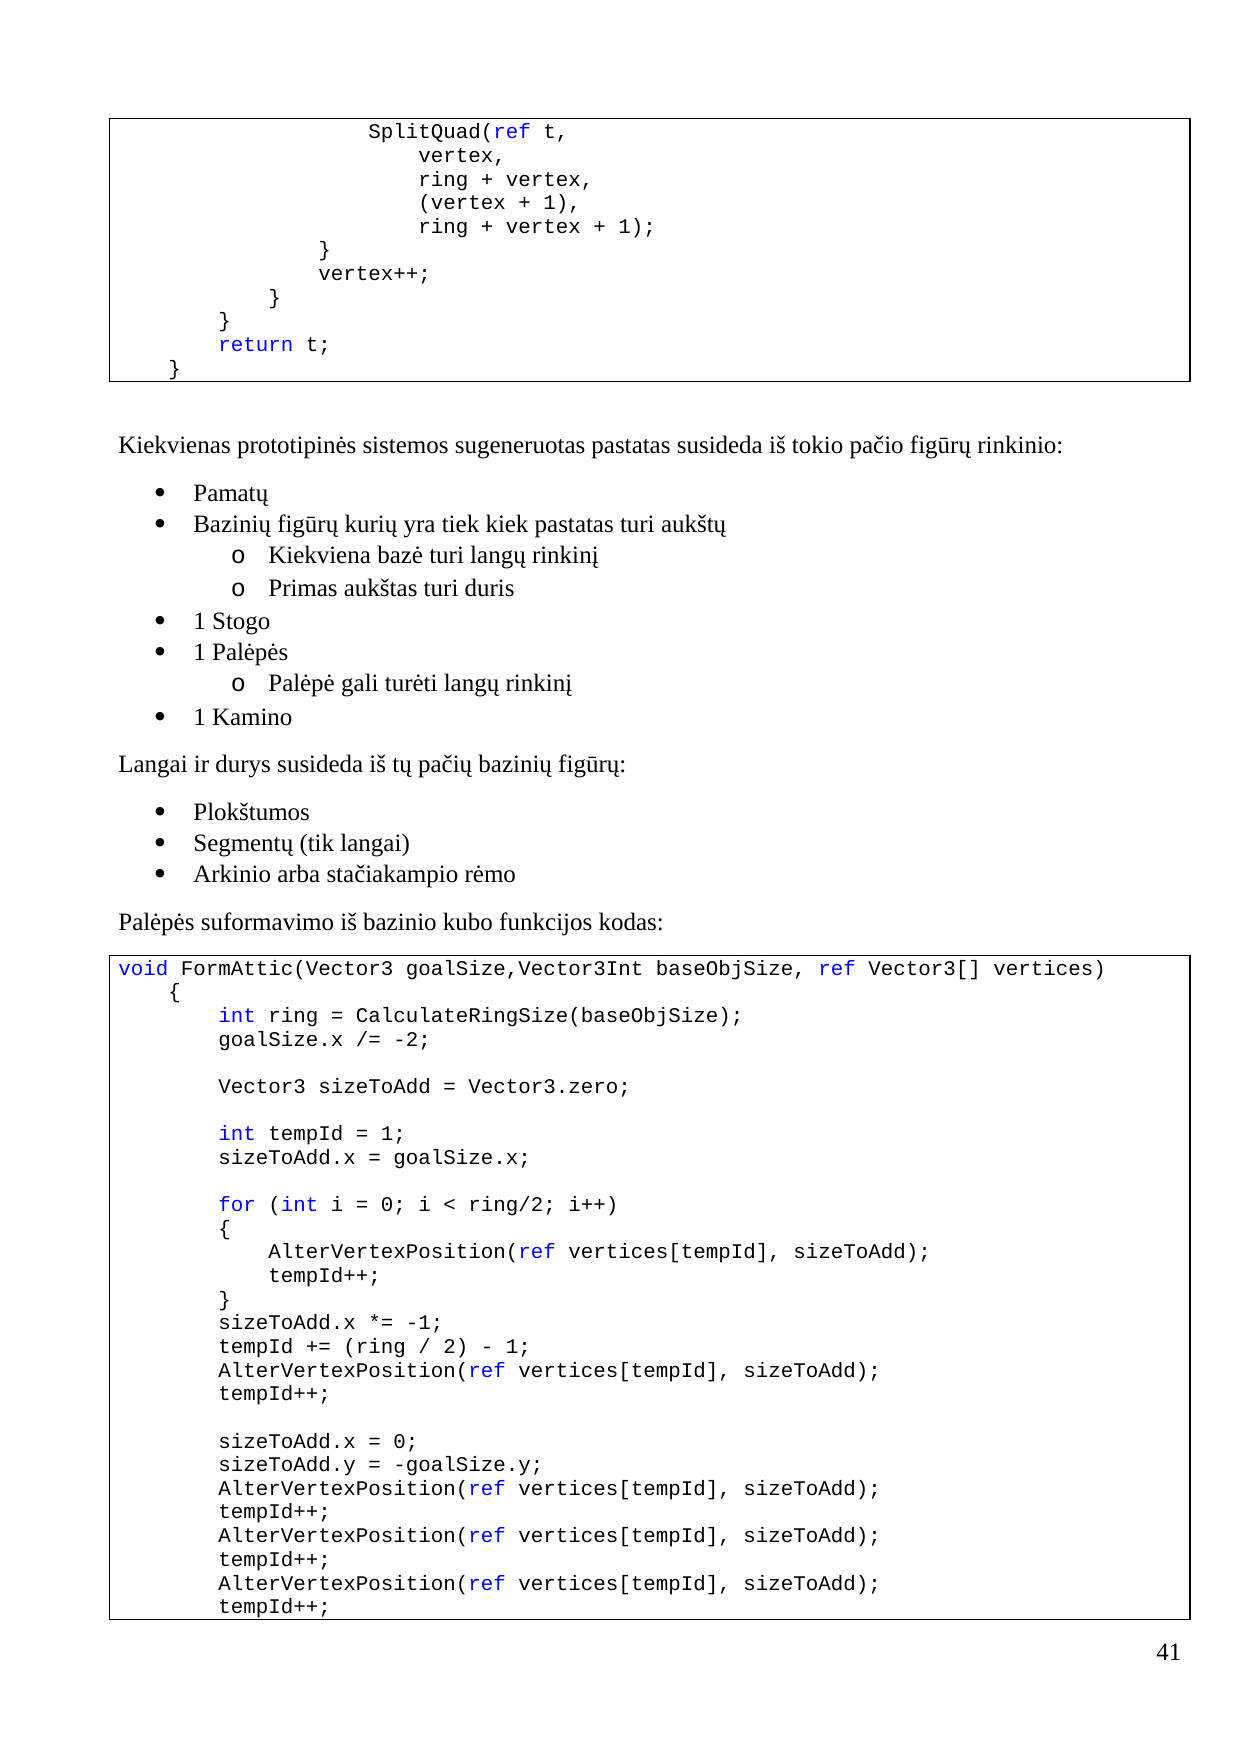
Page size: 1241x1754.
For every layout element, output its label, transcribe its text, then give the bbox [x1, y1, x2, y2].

text AlterVertexPosition(ref vertices[tempId], sizeToAdd); [118, 1360, 1181, 1383]
text } [118, 239, 1181, 263]
text tempId++; [118, 1596, 1181, 1619]
text } [118, 1289, 1181, 1312]
text vertex++; [118, 263, 1181, 287]
text ring + vertex + 1); [118, 216, 1181, 239]
list 1 Kamino [156, 702, 1181, 730]
text (vertex + 1), [118, 192, 1181, 216]
text ring + vertex, [118, 168, 1181, 192]
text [118, 1478, 1181, 1502]
list Kiekviena bazė turi langų rinkinį [231, 540, 1181, 571]
text sizeToAdd.x *= -1; [118, 1312, 1181, 1336]
list Pamatų [156, 478, 1181, 507]
text goalSize.x /= -2; [118, 1029, 1181, 1052]
list Segmentų (tik langai) [156, 828, 1181, 857]
text void FormAttic(Vector3 goalSize,Vector3Int baseObjSize, ref Vector3[] vertices) [110, 956, 1189, 981]
text int tempId = 1; [118, 1123, 1181, 1147]
text tempId++; [118, 1265, 1181, 1289]
text int ring = CalculateRingSize(baseObjSize); [118, 1005, 1181, 1029]
text { [118, 1218, 1181, 1241]
text sizeToAdd.y = -goalSize.y; [118, 1454, 1181, 1478]
text } [118, 310, 1181, 334]
text } [118, 287, 1181, 310]
text return t; [118, 334, 1181, 354]
text AlterVertexPosition(ref vertices[tempId], sizeToAdd); [118, 1241, 1181, 1265]
list Primas aukštas turi duris [231, 573, 1181, 604]
text tempId += (ring / 2) - 1; [118, 1336, 1181, 1360]
text vertex, [118, 145, 1181, 168]
text Kiekvienas prototipinės sistemos sugeneruotas pastatas susideda iš tokio pačio figūrų rinkinio: [118, 430, 1181, 459]
list Arkinio arba stačiakampio rėmo [156, 859, 1181, 888]
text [118, 1525, 1181, 1549]
list Bazinių figūrų kurių yra tiek kiek pastatas turi aukštų [156, 509, 1181, 538]
text SplitQuad(ref t, [110, 119, 1189, 145]
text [118, 1572, 1181, 1596]
list 1 Stogo [156, 606, 1181, 635]
text } [110, 354, 1189, 381]
text tempId++; [118, 1502, 1181, 1525]
text for (int i = 0; i < ring/2; i++) [118, 1194, 1181, 1218]
list Plokštumos [156, 797, 1181, 826]
text sizeToAdd.x = goalSize.x; [118, 1147, 1181, 1171]
text Vector3 sizeToAdd = Vector3.zero; [118, 1076, 1181, 1099]
text tempId++; [118, 1383, 1181, 1407]
text Palėpės suformavimo iš bazinio kubo funkcijos kodas: [118, 907, 1181, 936]
text { [118, 981, 1181, 1005]
text Langai ir durys susideda iš tų pačių bazinių figūrų: [118, 749, 1181, 778]
text sizeToAdd.x = 0; [118, 1431, 1181, 1454]
text tempId++; [118, 1549, 1181, 1572]
list Palėpė gali turėti langų rinkinį [231, 668, 1181, 699]
list 1 Palėpės [156, 637, 1181, 666]
